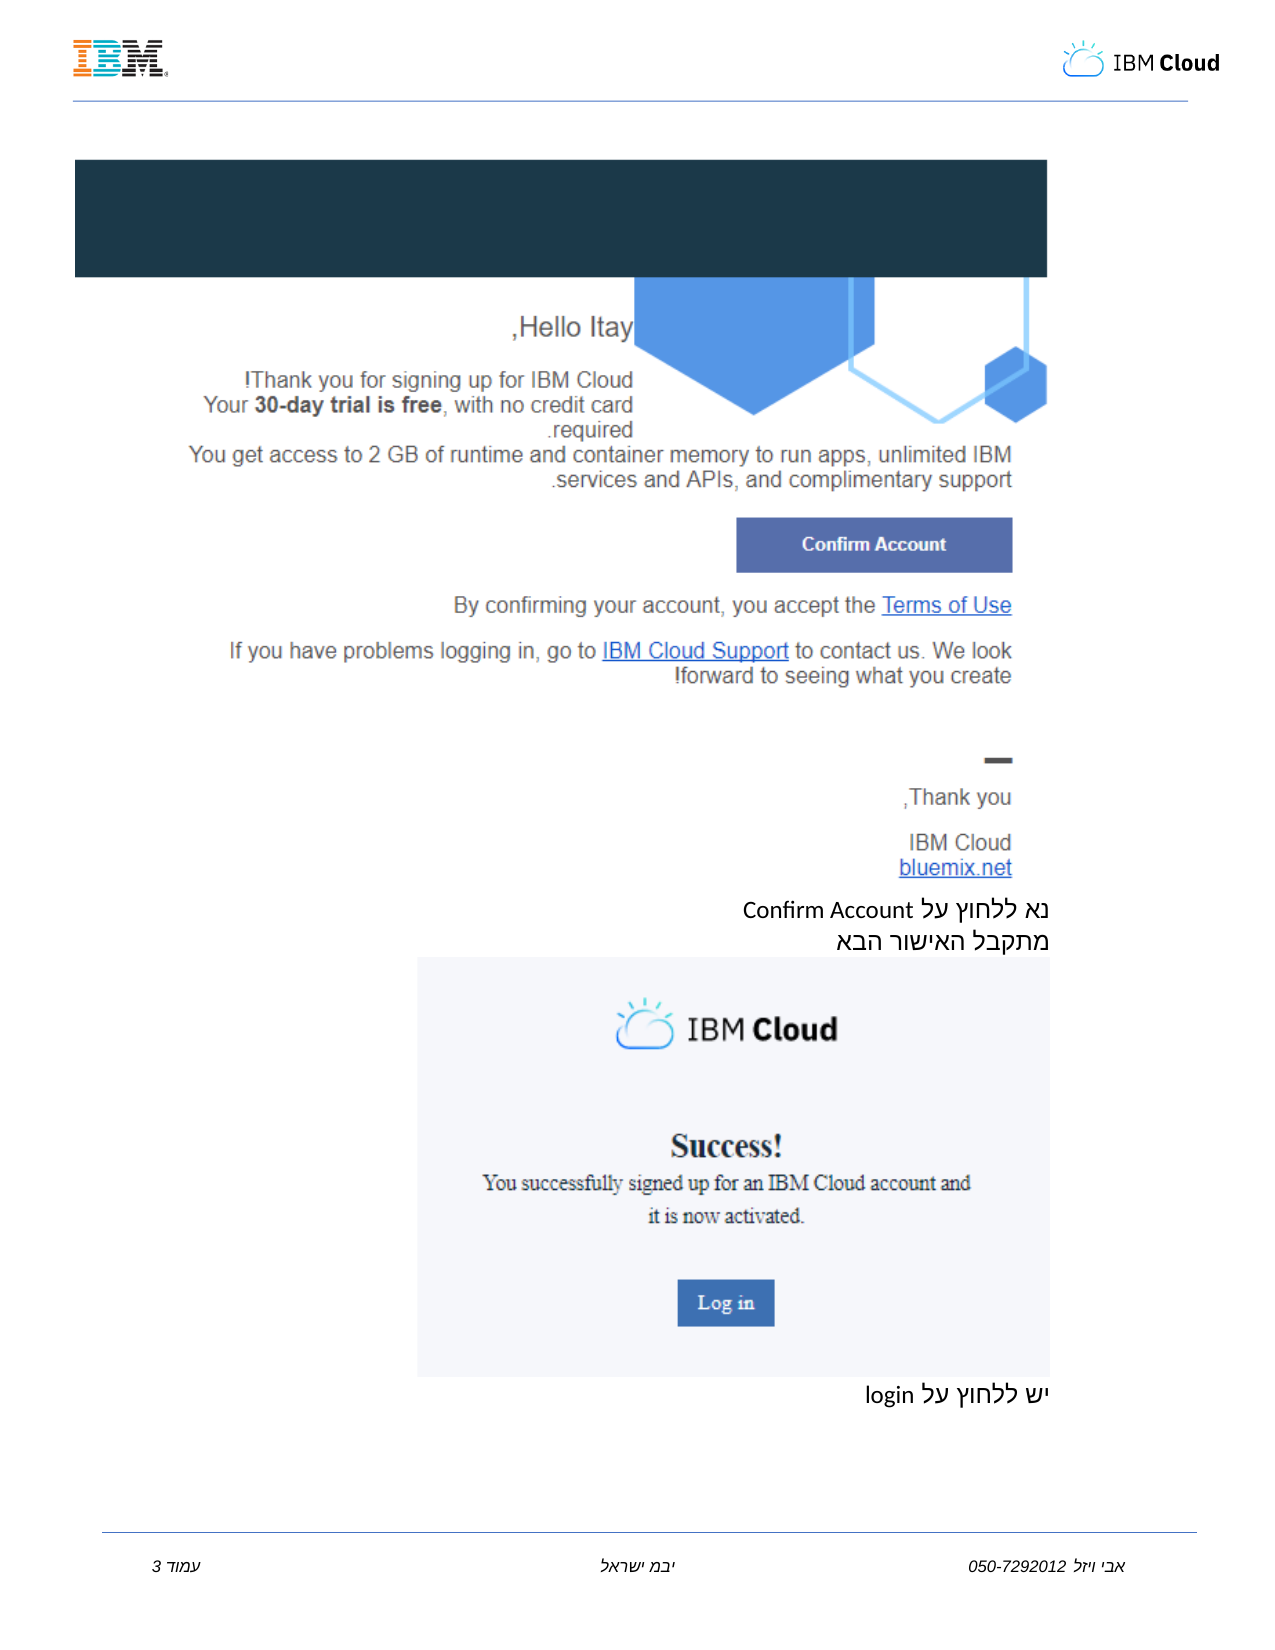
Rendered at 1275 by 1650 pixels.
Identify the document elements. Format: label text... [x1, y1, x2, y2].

list נא ללחוץ על Confirm Account [150, 892, 1050, 925]
picture [417, 957, 1050, 1377]
picture [75, 150, 1050, 892]
picture [1052, 35, 1226, 82]
picture [72, 38, 169, 77]
